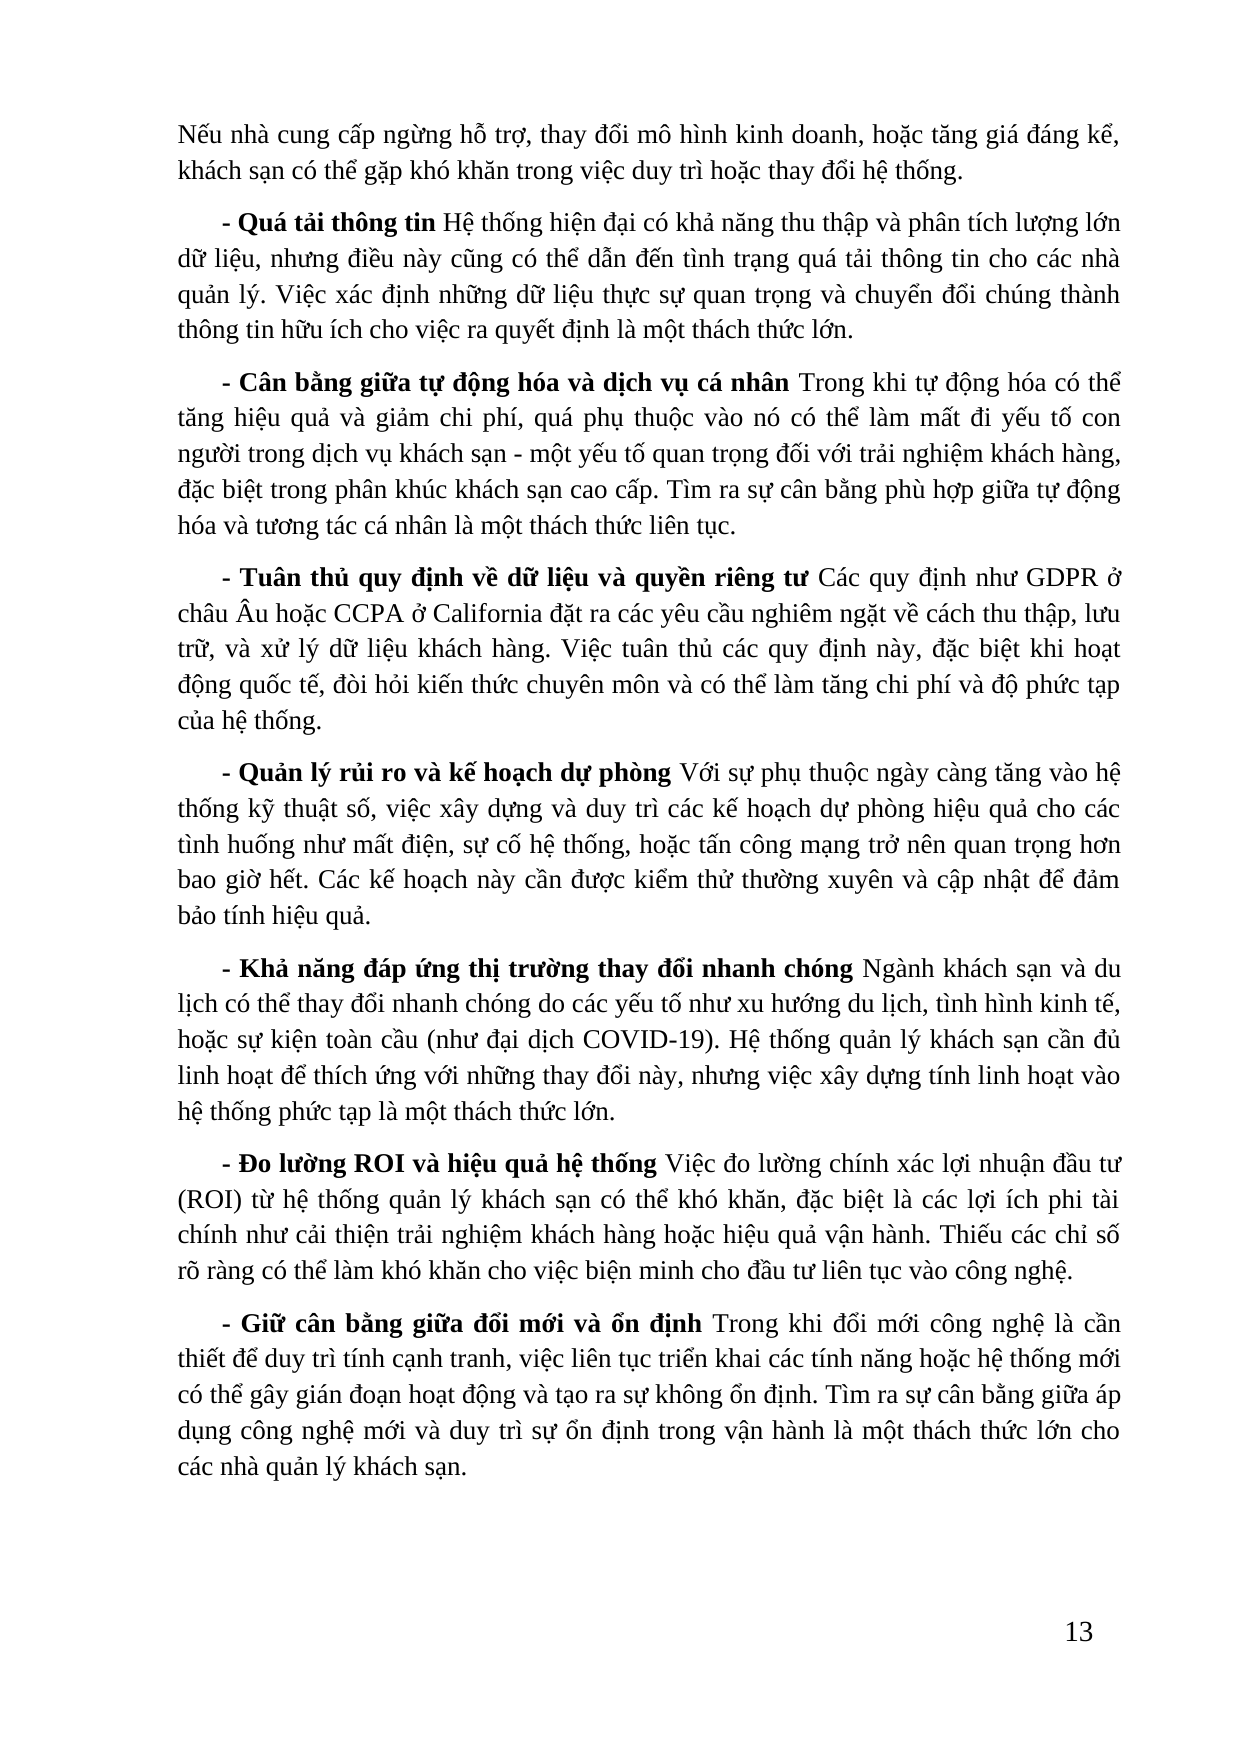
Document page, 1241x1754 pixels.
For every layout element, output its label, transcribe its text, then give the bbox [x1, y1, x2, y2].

text - Quá tải thông tin Hệ thống hiện đại có khả năng thu thập và phân tích lượng lớn dữ liệu, nhưng điều này cũng có thể dẫn đến tình trạng quá tải thông tin cho các nhà quản lý. Việc xác định những dữ liệu thực sự quan trọng và chuyển đổi chúng thành thông tin hữu ích cho việc ra quyết định là một thách thức lớn. [177, 206, 1122, 344]
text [177, 118, 1122, 185]
text - Tuân thủ quy định về dữ liệu và quyền riêng tư Các quy định như GDPR ở châu Âu hoặc CCPA ở California đặt ra các yêu cầu nghiêm ngặt về cách thu thập, lưu trữ, và xử lý dữ liệu khách hàng. Việc tuân thủ các quy định này, đặc biệt khi hoạt động quốc tế, đòi hỏi kiến thức chuyên môn và có thể làm tăng chi phí và độ phức tạp của hệ thống. [177, 561, 1122, 735]
text - Đo lường ROI và hiệu quả hệ thống Việc đo lường chính xác lợi nhuận đầu tư (ROI) từ hệ thống quản lý khách sạn có thể khó khăn, đặc biệt là các lợi ích phi tài chính như cải thiện trải nghiệm khách hàng hoặc hiệu quả vận hành. Thiếu các chỉ số rõ ràng có thể làm khó khăn cho việc biện minh cho đầu tư liên tục vào công nghệ. [177, 1147, 1122, 1285]
text - Quản lý rủi ro và kế hoạch dự phòng Với sự phụ thuộc ngày càng tăng vào hệ thống kỹ thuật số, việc xây dựng và duy trì các kế hoạch dự phòng hiệu quả cho các tình huống như mất điện, sự cố hệ thống, hoặc tấn công mạng trở nên quan trọng hơn bao giờ hết. Các kế hoạch này cần được kiểm thử thường xuyên và cập nhật để đảm bảo tính hiệu quả. [177, 756, 1122, 931]
text - Giữ cân bằng giữa đổi mới và ổn định Trong khi đổi mới công nghệ là cần thiết để duy trì tính cạnh tranh, việc liên tục triển khai các tính năng hoặc hệ thống mới có thể gây gián đoạn hoạt động và tạo ra sự không ổn định. Tìm ra sự cân bằng giữa áp dụng công nghệ mới và duy trì sự ổn định trong vận hành là một thách thức lớn cho các nhà quản lý khách sạn. [177, 1307, 1122, 1481]
text - Khả năng đáp ứng thị trường thay đổi nhanh chóng Ngành khách sạn và du lịch có thể thay đổi nhanh chóng do các yếu tố như xu hướng du lịch, tình hình kinh tế, hoặc sự kiện toàn cầu (như đại dịch COVID-19). Hệ thống quản lý khách sạn cần đủ linh hoạt để thích ứng với những thay đổi này, nhưng việc xây dựng tính linh hoạt vào hệ thống phức tạp là một thách thức lớn. [177, 952, 1122, 1126]
text - Cân bằng giữa tự động hóa và dịch vụ cá nhân Trong khi tự động hóa có thể tăng hiệu quả và giảm chi phí, quá phụ thuộc vào nó có thể làm mất đi yếu tố con người trong dịch vụ khách sạn - một yếu tố quan trọng đối với trải nghiệm khách hàng, đặc biệt trong phân khúc khách sạn cao cấp. Tìm ra sự cân bằng phù hợp giữa tự động hóa và tương tác cá nhân là một thách thức liên tục. [177, 366, 1122, 540]
